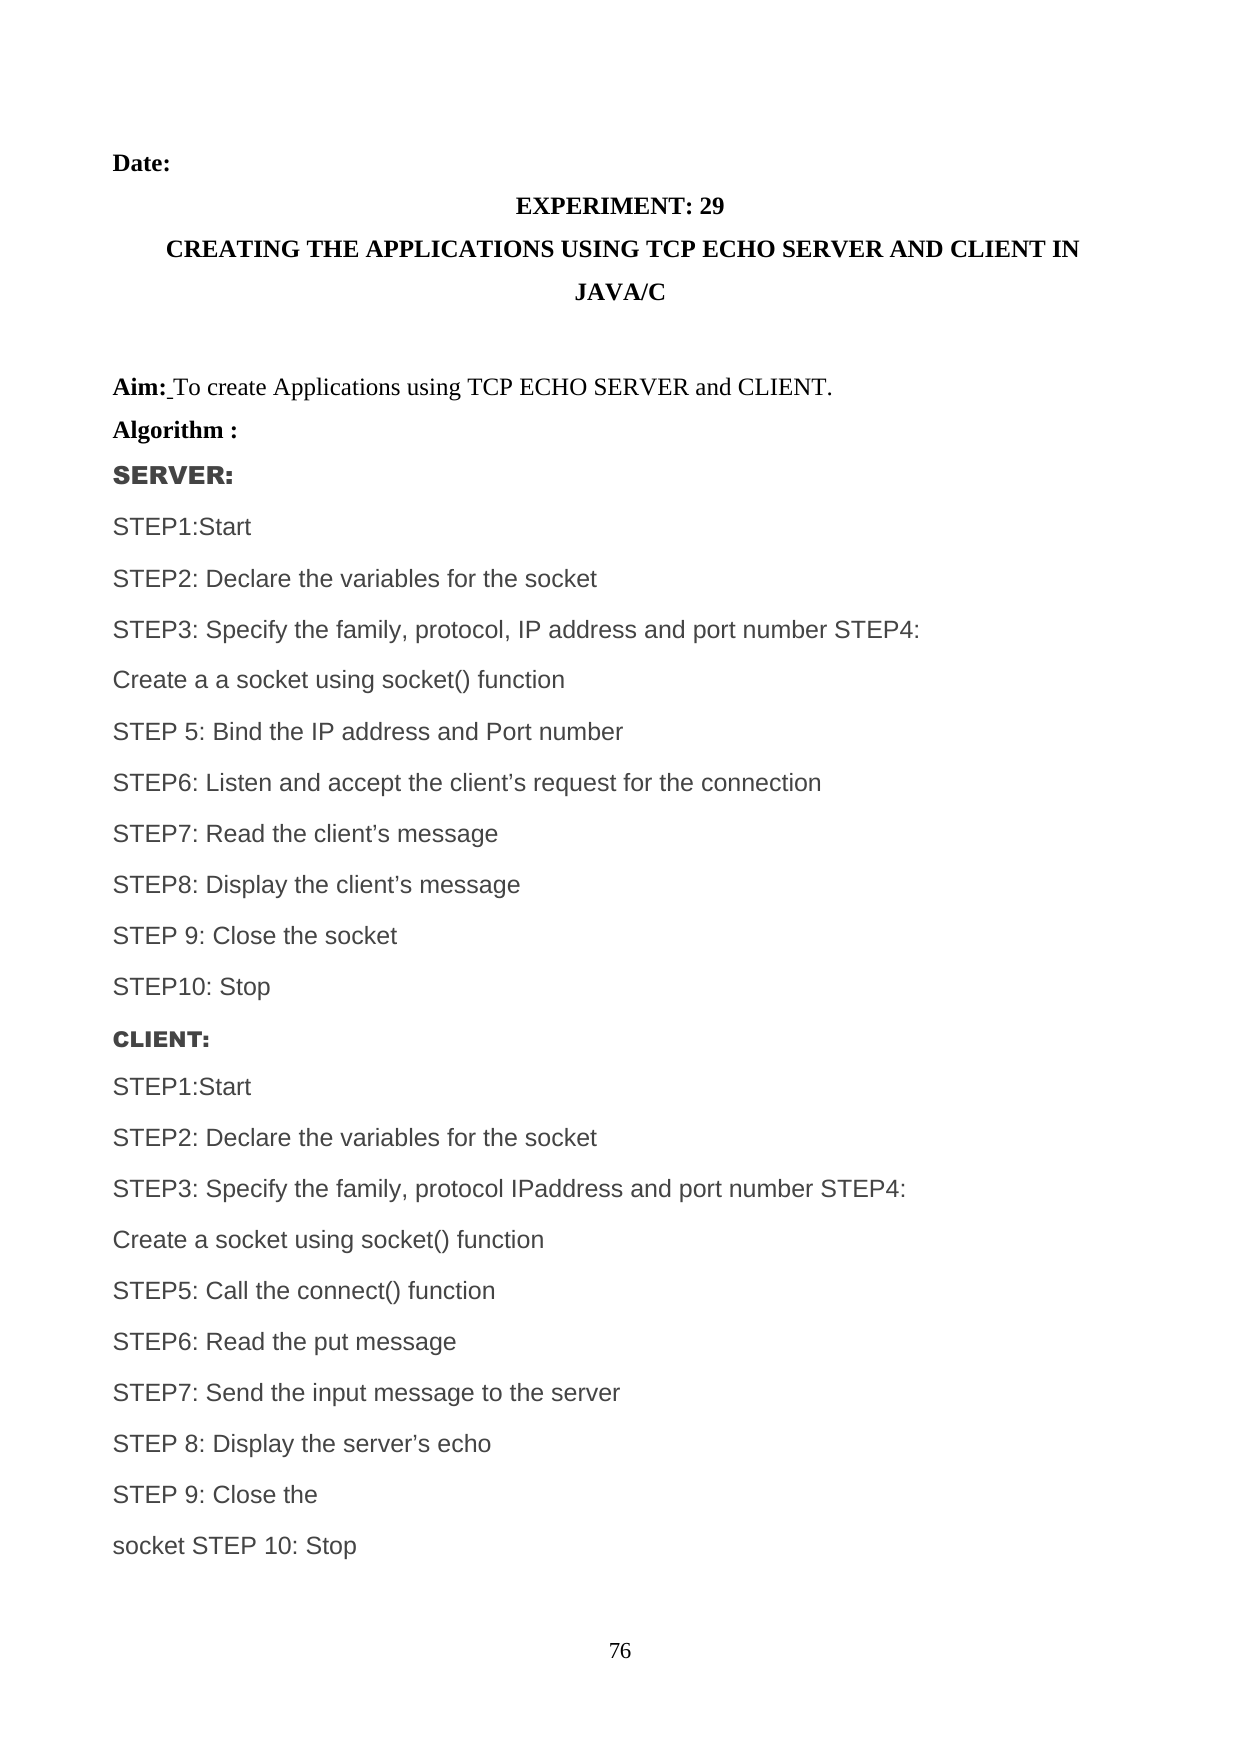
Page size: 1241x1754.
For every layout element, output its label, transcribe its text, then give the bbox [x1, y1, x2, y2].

text STEP 9: Close the socket STEP 10: Stop [112, 1480, 396, 1560]
text Algorithm : [112, 415, 1137, 443]
text EXPERIMENT: 29 [103, 191, 1137, 220]
text STEP7: Read the client’s message STEP8: Display the client’s message STEP 9: Close the socket [112, 819, 579, 950]
text CREATING THE APPLICATIONS USING TCP ECHO SERVER AND CLIENT IN JAVA/C [166, 234, 1137, 306]
text STEP 5: Bind the IP address and Port number [112, 717, 1137, 745]
text STEP5: Call the connect() function STEP6: Read the put message [112, 1276, 579, 1356]
text STEP2: Declare the variables for the socket [112, 1123, 1137, 1152]
text Aim: To create Applications using TCP ECHO SERVER and CLIENT. [112, 372, 1137, 400]
text STEP10: Stop [112, 972, 1137, 1001]
text STEP3: Specify the family, protocol, IP address and port number STEP4: Create a a socket using socket() function [112, 614, 923, 694]
text STEP 8: Display the server’s echo [112, 1429, 1137, 1458]
text STEP1:Start [112, 1072, 1137, 1101]
text STEP6: Listen and accept the client’s request for the connection [112, 768, 1137, 796]
text Date: [112, 148, 1137, 177]
text STEP1:Start [112, 512, 1137, 541]
text STEP7: Send the input message to the server [112, 1378, 1137, 1407]
text STEP2: Declare the variables for the socket [112, 563, 1137, 592]
text STEP3: Specify the family, protocol IPaddress and port number STEP4: Create a socket using socket() function [112, 1174, 923, 1254]
text CLIENT: [112, 1023, 1137, 1054]
text SERVER: [112, 457, 1137, 492]
